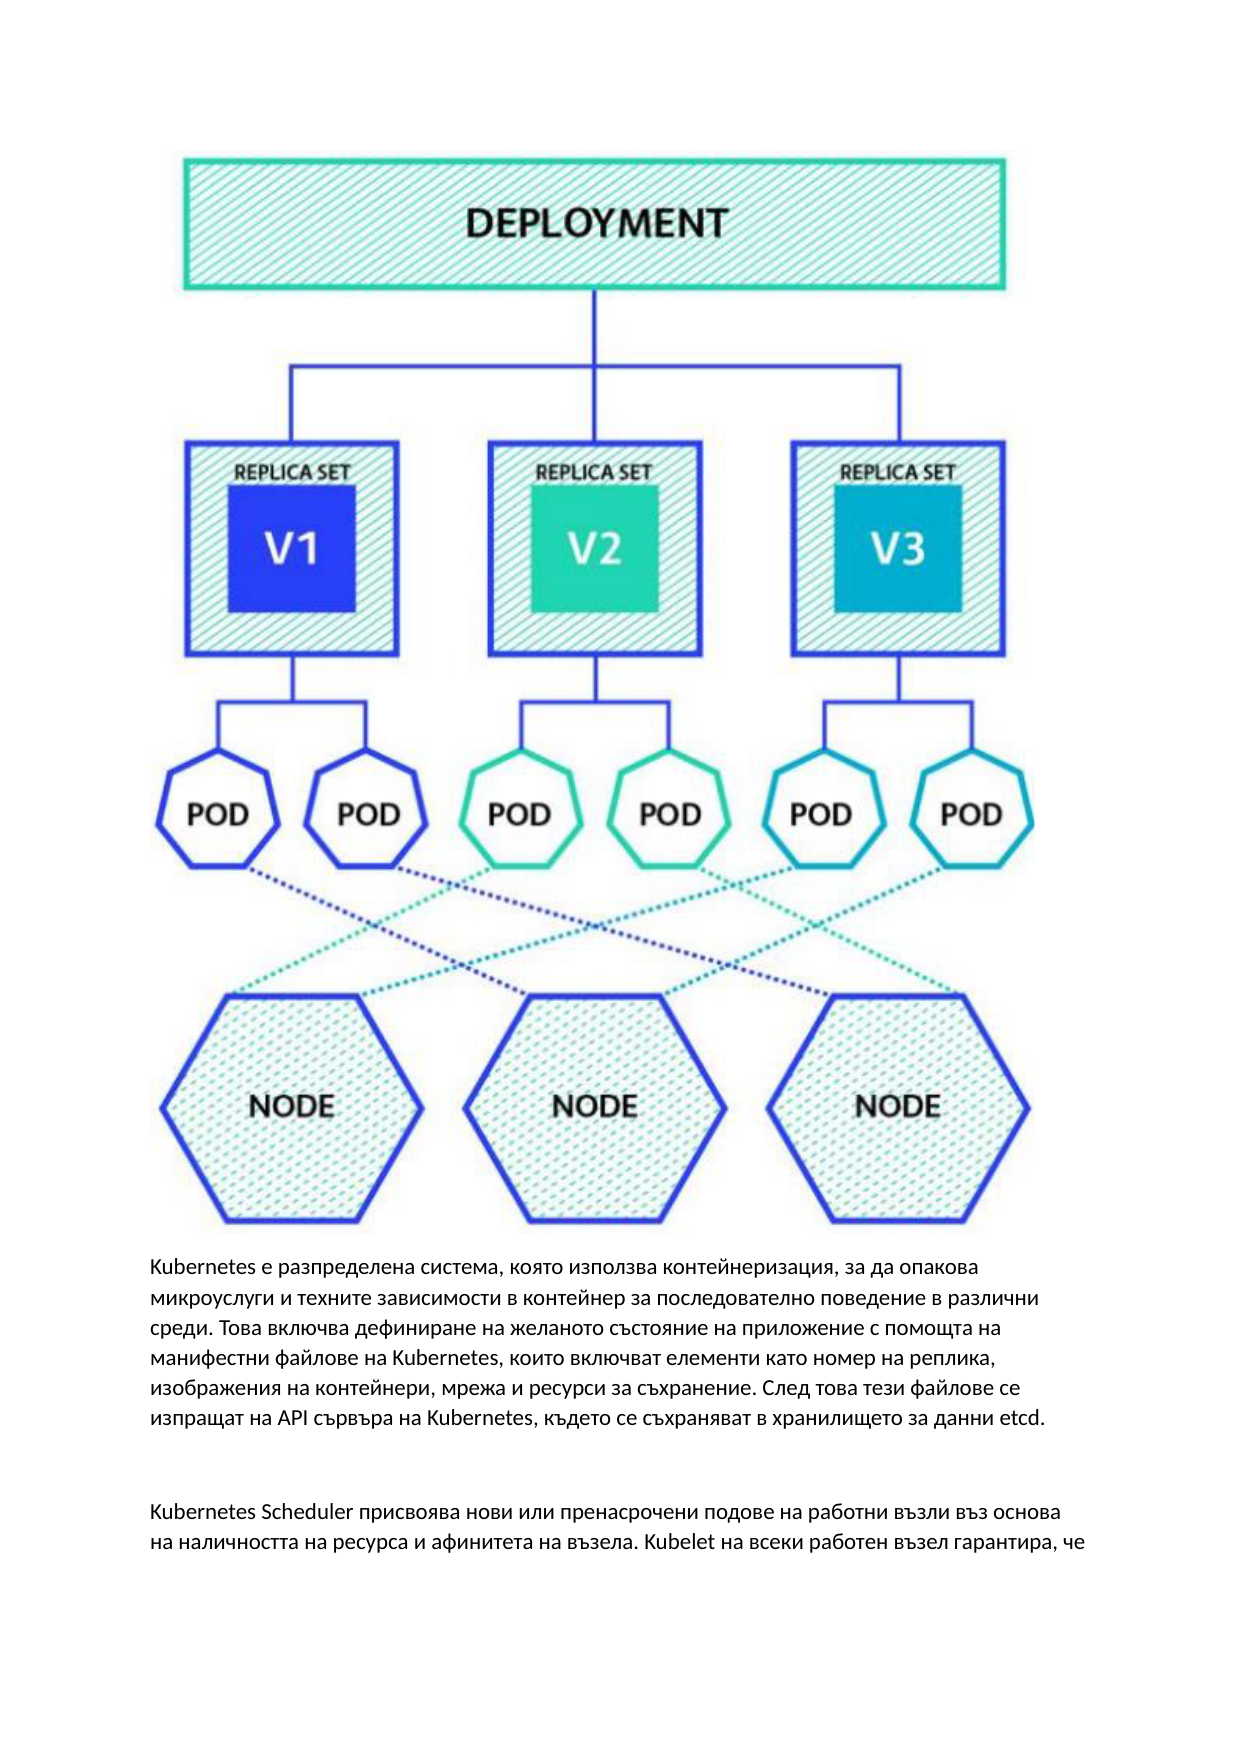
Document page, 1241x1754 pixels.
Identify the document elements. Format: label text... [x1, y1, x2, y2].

text Kubernetes е разпределена система, която използва контейнеризация, за да опакова микроуслуги и техните зависимости в контейнер за последователно поведение в различни среди. Това включва дефиниране на желаното състояние на приложение с помощта на манифестни файлове на Kubernetes, които включват елементи като номер на реплика, изображения на контейнери, мрежа и ресурси за съхранение. След това тези файлове се изпращат на API сървъра на Kubernetes, където се съхраняват в хранилището за данни etcd. [150, 1252, 1090, 1432]
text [150, 1497, 1090, 1556]
